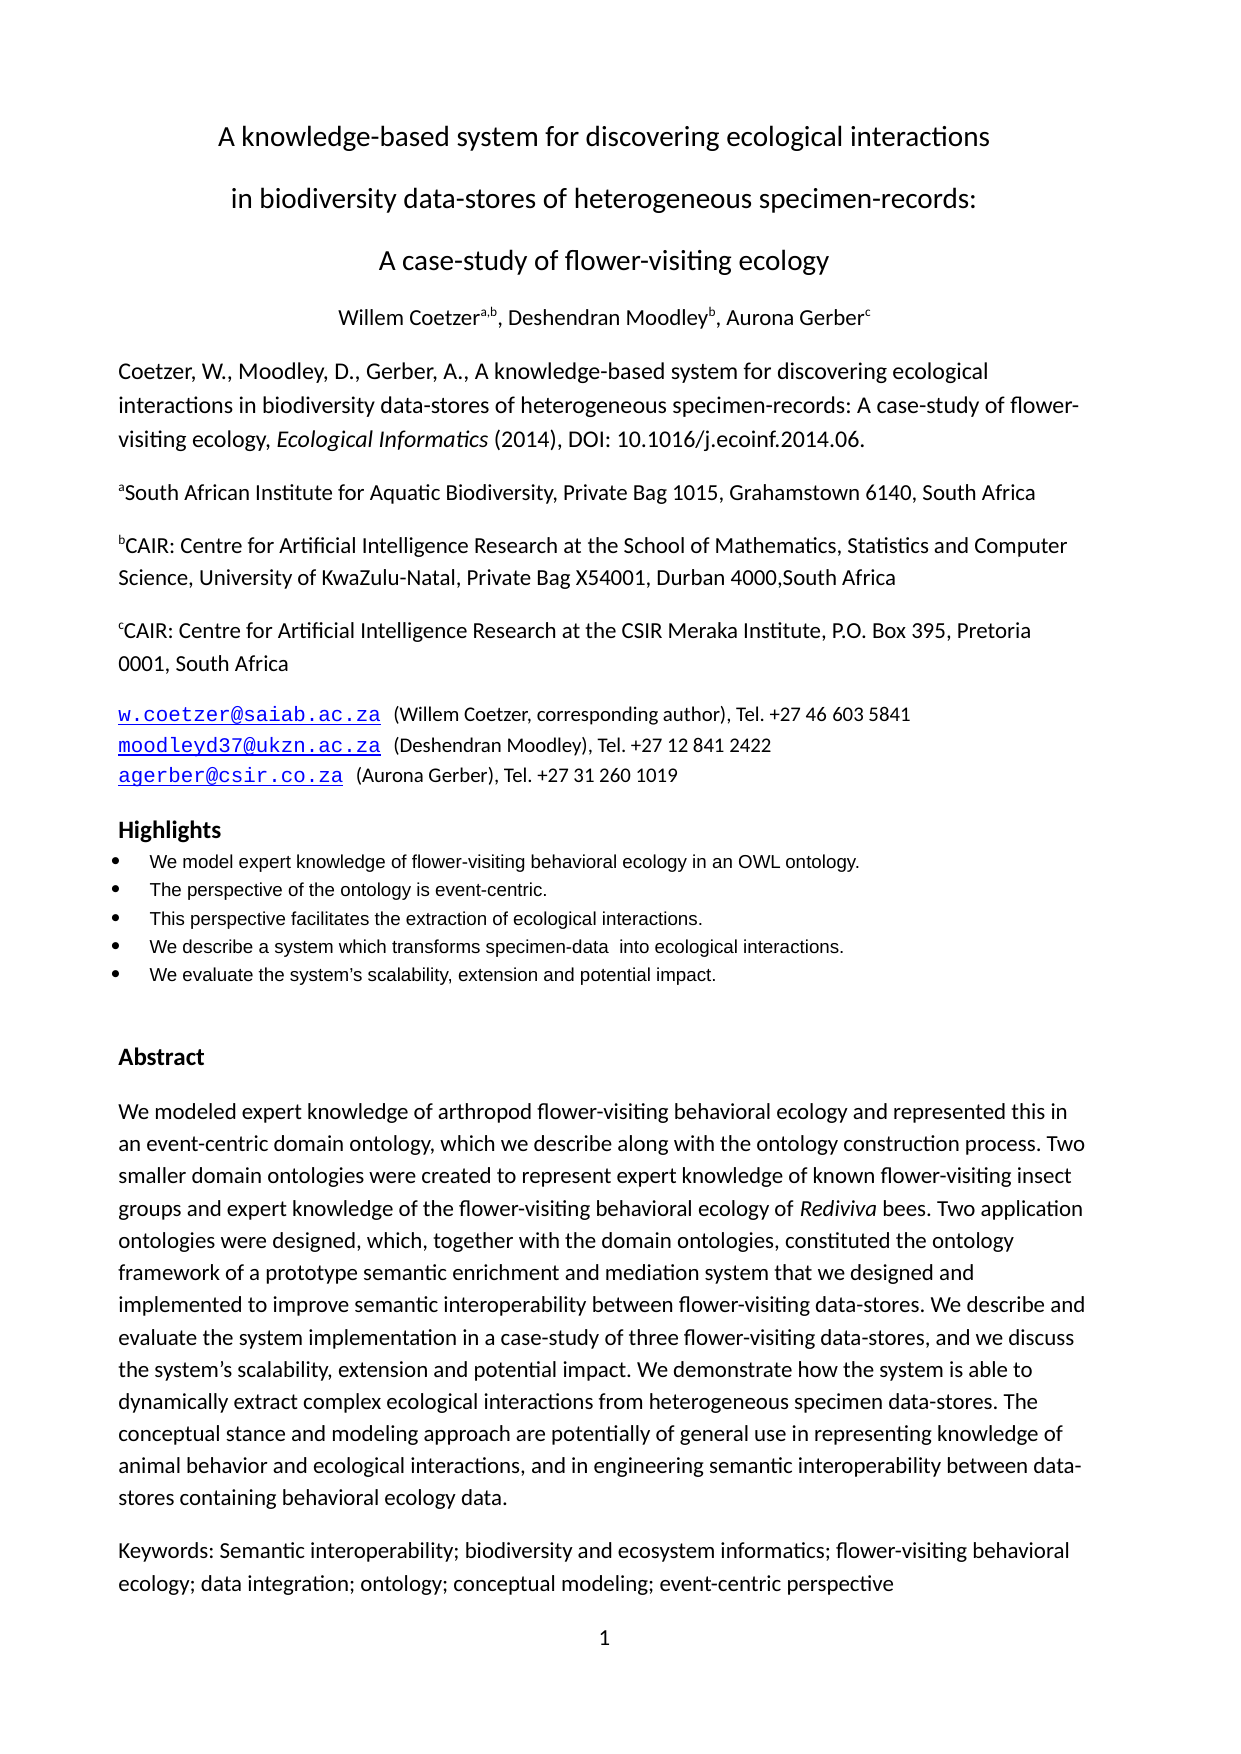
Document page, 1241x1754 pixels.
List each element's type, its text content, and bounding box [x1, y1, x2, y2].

text aSouth African Institute for Aquatic Biodiversity, Private Bag 1015, Grahamstown 6140, South Africa [118, 478, 1090, 506]
text Abstract [118, 1041, 1090, 1072]
text Highlights [118, 814, 1090, 845]
text A case-study of flower-visiting ecology [118, 242, 1090, 277]
text cCAIR: Centre for Artificial Intelligence Research at the CSIR Meraka Institute, P.O. Box 395, Pretoria 0001, South Africa [118, 616, 1090, 677]
text A knowledge-based system for discovering ecological interactions [118, 118, 1090, 154]
text Keywords: Semantic interoperability; biodiversity and ecosystem informatics; flower-visiting behavioral ecology; data integration; ontology; conceptual modeling; event-centric perspective [118, 1537, 1090, 1597]
list We evaluate the system’s scalability, extension and potential impact. [112, 957, 1090, 986]
text Willem Coetzera,b, Deshendran Moodleyb, Aurona Gerberc [118, 303, 1090, 331]
text agerber@csir.co.za (Aurona Gerber), Tel. +27 31 260 1019 [118, 762, 1090, 789]
list This perspective facilitates the extraction of ecological interactions. [112, 901, 1090, 929]
list We describe a system which transforms specimen-data into ecological interactions. [112, 929, 1090, 957]
text bCAIR: Centre for Artificial Intelligence Research at the School of Mathematics, Statistics and Computer Science, University of KwaZulu-Natal, Private Bag X54001, Durban 4000,South Africa [118, 531, 1090, 591]
text moodleyd37@ukzn.ac.za (Deshendran Moodley), Tel. +27 12 841 2422 [118, 732, 1090, 758]
list We model expert knowledge of flower-visiting behavioral ecology in an OWL ontology. [112, 845, 1090, 873]
text We modeled expert knowledge of arthropod flower-visiting behavioral ecology and represented this in an event-centric domain ontology, which we describe along with the ontology construction process. Two smaller domain ontologies were created to represent expert knowledge of known flower-visiting insect groups and expert knowledge of the flower-visiting behavioral ecology of Rediviva bees. Two application ontologies were designed, which, together with the domain ontologies, constituted the ontology framework of a prototype semantic enrichment and mediation system that we designed and implemented to improve semantic interoperability between flower-visiting data-stores. We describe and evaluate the system implementation in a case-study of three flower-visiting data-stores, and we discuss the system’s scalability, extension and potential impact. We demonstrate how the system is able to dynamically extract complex ecological interactions from heterogeneous specimen data-stores. The conceptual stance and modeling approach are potentially of general use in representing knowledge of animal behavior and ecological interactions, and in engineering semantic interoperability between data-stores containing behavioral ecology data. [118, 1097, 1090, 1512]
text Coetzer, W., Moodley, D., Gerber, A., A knowledge-based system for discovering ecological interactions in biodiversity data-stores of heterogeneous specimen-records: A case-study of flower-visiting ecology, Ecological Informatics (2014), DOI: 10.1016/j.ecoinf.2014.06. [118, 356, 1090, 453]
list The perspective of the ontology is event-centric. [112, 873, 1090, 901]
text w.coetzer@saiab.ac.za (Willem Coetzer, corresponding author), Tel. +27 46 603 5841 [118, 702, 1090, 728]
text in biodiversity data-stores of heterogeneous specimen-records: [118, 180, 1090, 216]
